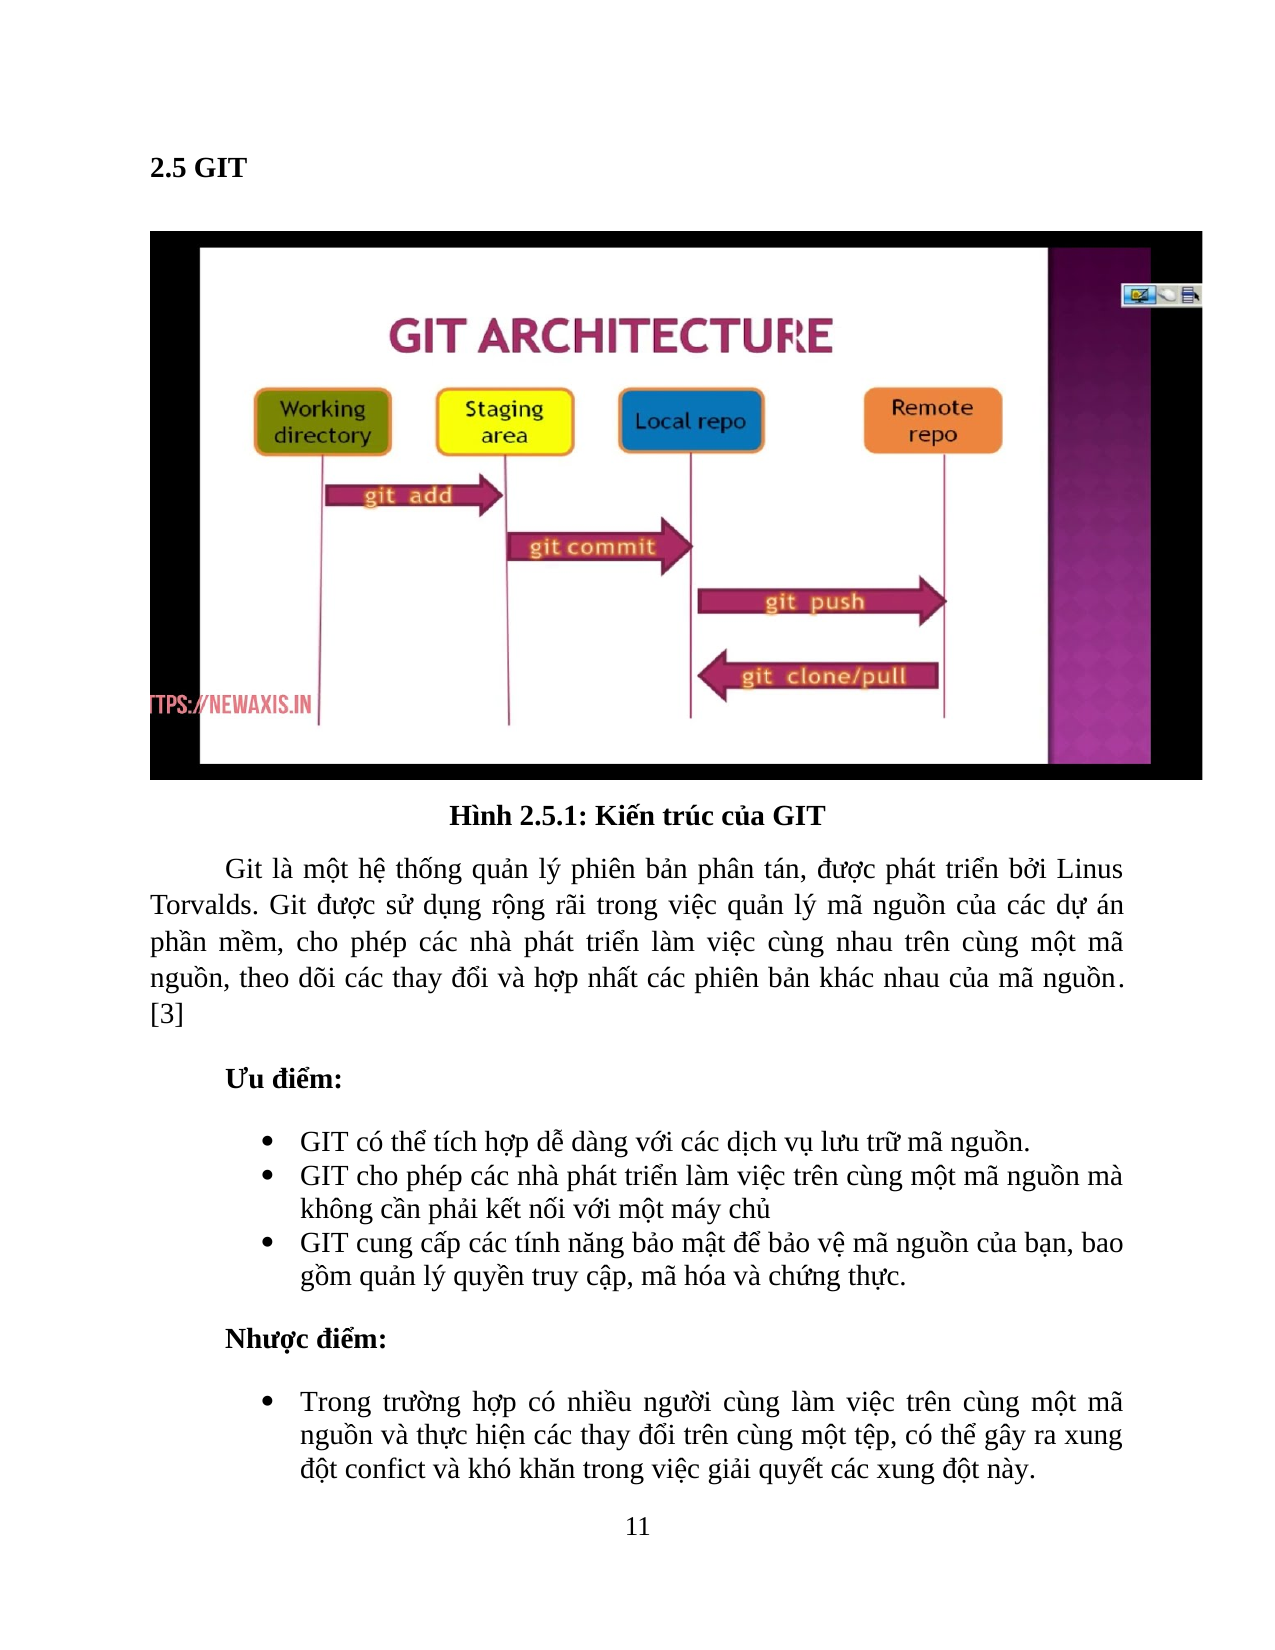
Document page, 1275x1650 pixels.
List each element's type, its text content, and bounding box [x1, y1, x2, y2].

list Trong trường hợp có nhiều người cùng làm việc trên cùng một mã nguồn và thực hiện các thay đổi trên cùng một tệp, có thể gây ra xung đột confict và khó khăn trong việc giải quyết các xung đột này. [262, 1384, 1125, 1484]
picture [150, 231, 1203, 780]
text Git là một hệ thống quản lý phiên bản phân tán, được phát triển bởi Linus Torvalds. Git được sử dụng rộng rãi trong việc quản lý mã nguồn của các dự án phần mềm, cho phép các nhà phát triển làm việc cùng nhau trên cùng một mã nguồn, theo dõi các thay đổi và hợp nhất các phiên bản khác nhau của mã nguồn. [3] [150, 851, 1125, 1029]
list GIT cho phép các nhà phát triển làm việc trên cùng một mã nguồn mà không cần phải kết nối với một máy chủ [262, 1158, 1125, 1225]
list GIT cung cấp các tính năng bảo mật để bảo vệ mã nguồn của bạn, bao gồm quản lý quyền truy cập, mã hóa và chứng thực. [262, 1225, 1125, 1292]
list GIT có thể tích hợp dễ dàng với các dịch vụ lưu trữ mã nguồn. [262, 1124, 1125, 1158]
text Hình 2.5.1: Kiến trúc của GIT [150, 798, 1125, 832]
text Ưu điểm: [225, 1061, 1125, 1095]
subtitle 2.5 GIT [150, 150, 1125, 183]
text Nhược điểm: [225, 1321, 1125, 1355]
